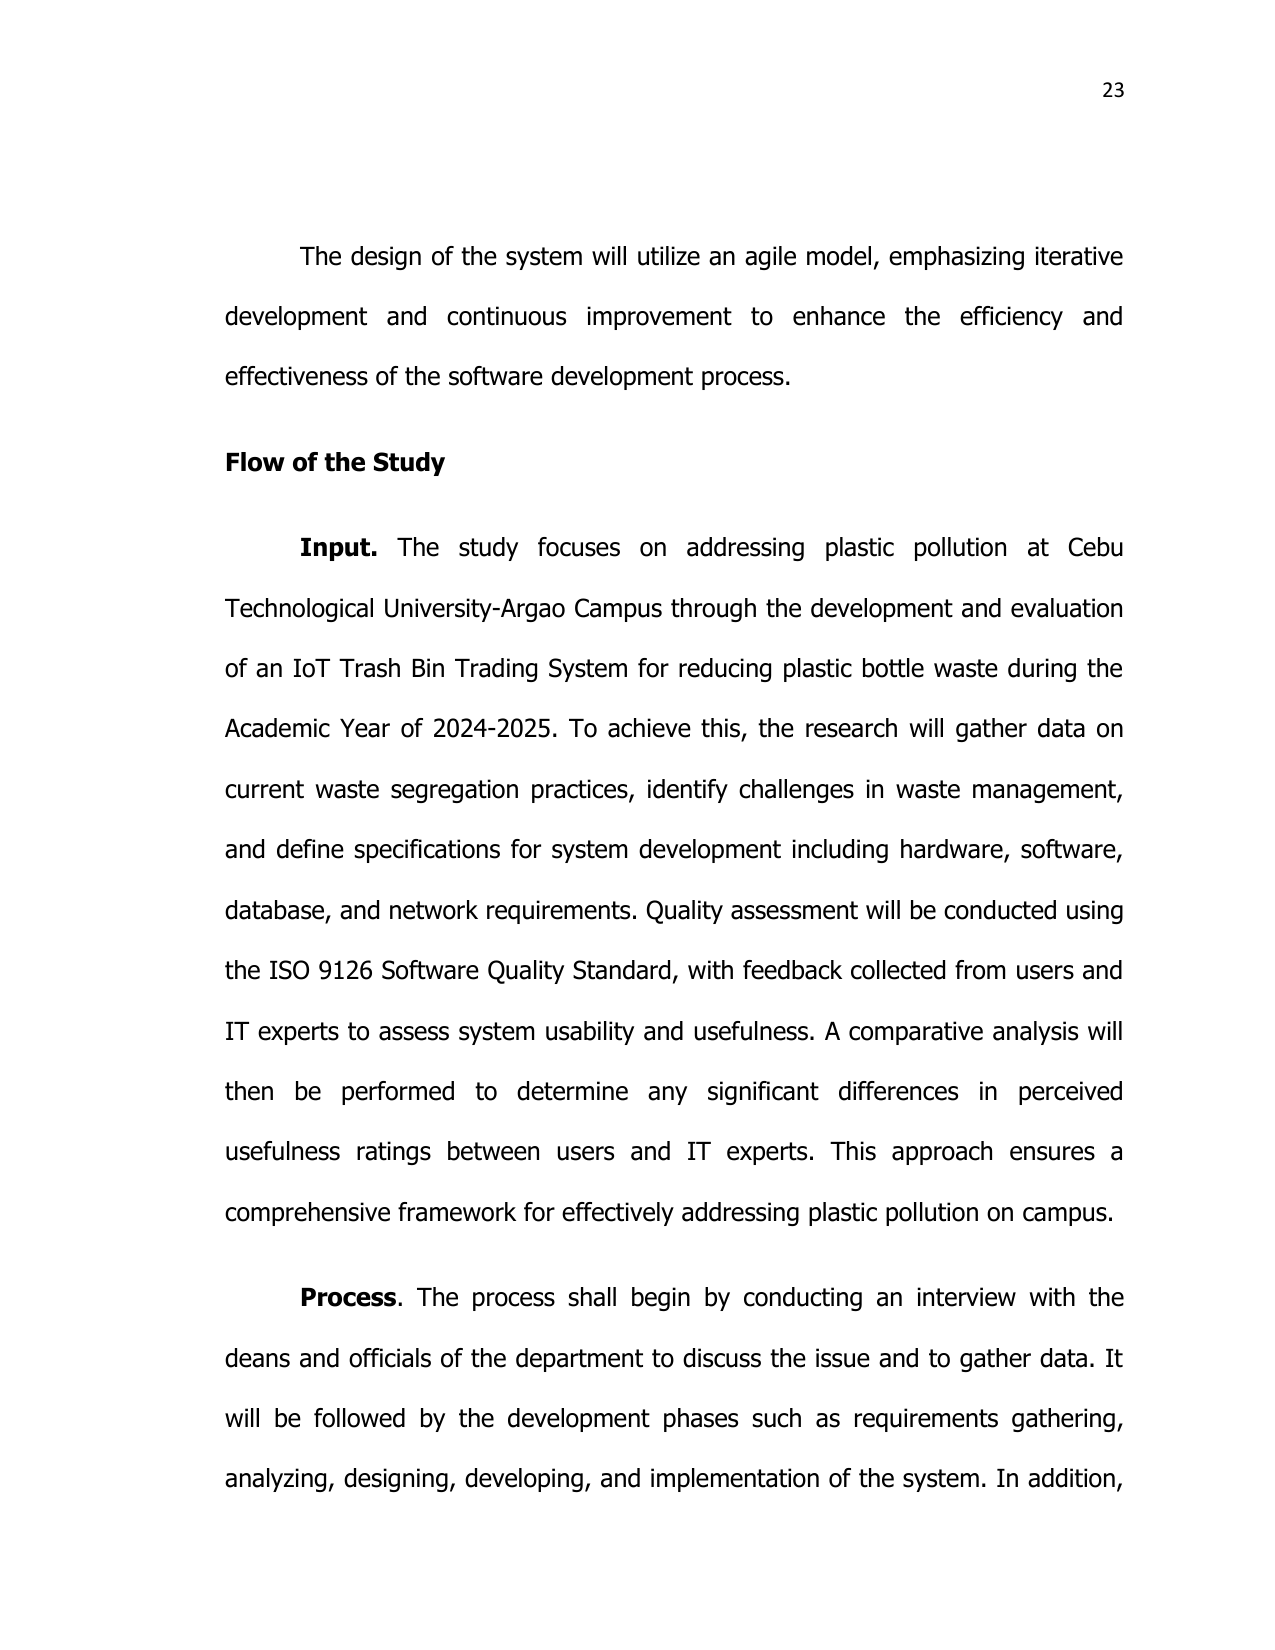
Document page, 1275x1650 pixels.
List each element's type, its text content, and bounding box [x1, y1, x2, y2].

text The design of the system will utilize an agile model, emphasizing iterative development and continuous improvement to enhance the efficiency and effectiveness of the software development process. [225, 240, 1125, 391]
text Input. The study focuses on addressing plastic pollution at Cebu Technological University-Argao Campus through the development and evaluation of an IoT Trash Bin Trading System for reducing plastic bottle waste during the Academic Year of 2024-2025. To achieve this, the research will gather data on current waste segregation practices, identify challenges in waste management, and define specifications for system development including hardware, software, database, and network requirements. Quality assessment will be conducted using the ISO 9126 Software Quality Standard, with feedback collected from users and IT experts to assess system usability and usefulness. A comparative analysis will then be performed to determine any significant differences in perceived usefulness ratings between users and IT experts. This approach ensures a comprehensive framework for effectively addressing plastic pollution on campus. [225, 532, 1125, 1226]
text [225, 1282, 1125, 1493]
text Flow of the Study [225, 446, 1125, 476]
